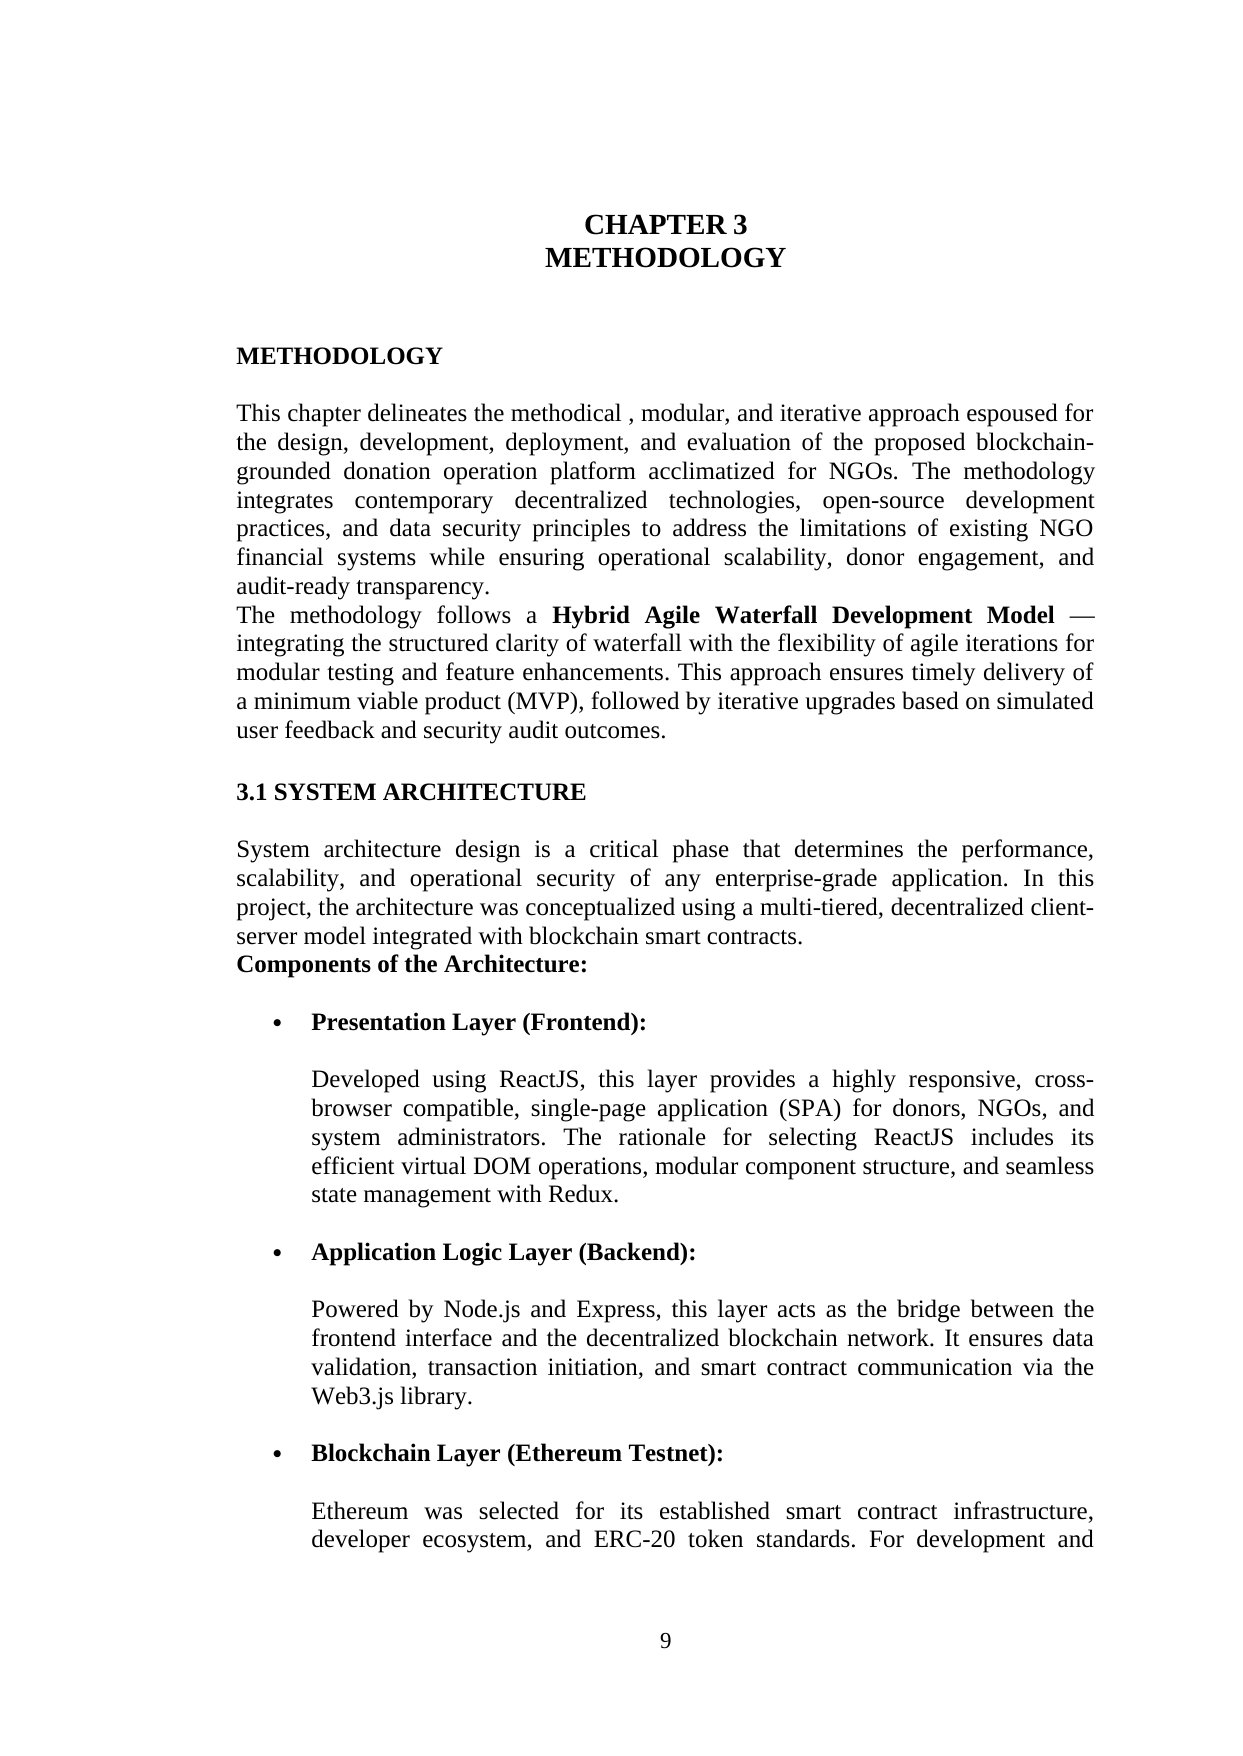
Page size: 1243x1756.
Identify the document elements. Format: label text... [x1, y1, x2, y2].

text Components of the Architecture: [236, 949, 1095, 978]
text System architecture design is a critical phase that determines the performance, scalability, and operational security of any enterprise-grade application. In this project, the architecture was conceptualized using a multi-tiered, decentralized client-server model integrated with blockchain smart contracts. [236, 834, 1095, 949]
text The methodology follows a Hybrid Agile Waterfall Development Model — integrating the structured clarity of waterfall with the flexibility of agile iterations for modular testing and feature enhancements. This approach ensures timely delivery of a minimum viable product (MVP), followed by iterative upgrades based on simulated user feedback and security audit outcomes. [236, 600, 1095, 743]
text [311, 1467, 1095, 1553]
text METHODOLOGY [236, 341, 1095, 370]
text CHAPTER 3 [236, 207, 1095, 240]
text This chapter delineates the methodical , modular, and iterative approach espoused for the design, development, deployment, and evaluation of the proposed blockchain- grounded donation operation platform acclimatized for NGOs. The methodology integrates contemporary decentralized technologies, open-source development practices, and data security principles to address the limitations of existing NGO financial systems while ensuring operational scalability, donor engagement, and audit-ready transparency. [236, 398, 1095, 600]
list Application Logic Layer (Backend): [274, 1237, 1095, 1266]
text Developed using ReactJS, this layer provides a highly responsive, cross-browser compatible, single-page application (SPA) for donors, NGOs, and system administrators. The rationale for selecting ReactJS includes its efficient virtual DOM operations, modular component structure, and seamless state management with Redux. [311, 1036, 1095, 1208]
list Blockchain Layer (Ethereum Testnet): [274, 1438, 1095, 1467]
list Presentation Layer (Frontend): [274, 1007, 1095, 1036]
text Powered by Node.js and Express, this layer acts as the bridge between the frontend interface and the decentralized blockchain network. It ensures data validation, transaction initiation, and smart contract communication via the Web3.js library. [311, 1266, 1095, 1409]
text METHODOLOGY [236, 240, 1095, 274]
text 3.1 SYSTEM ARCHITECTURE [236, 777, 1095, 806]
